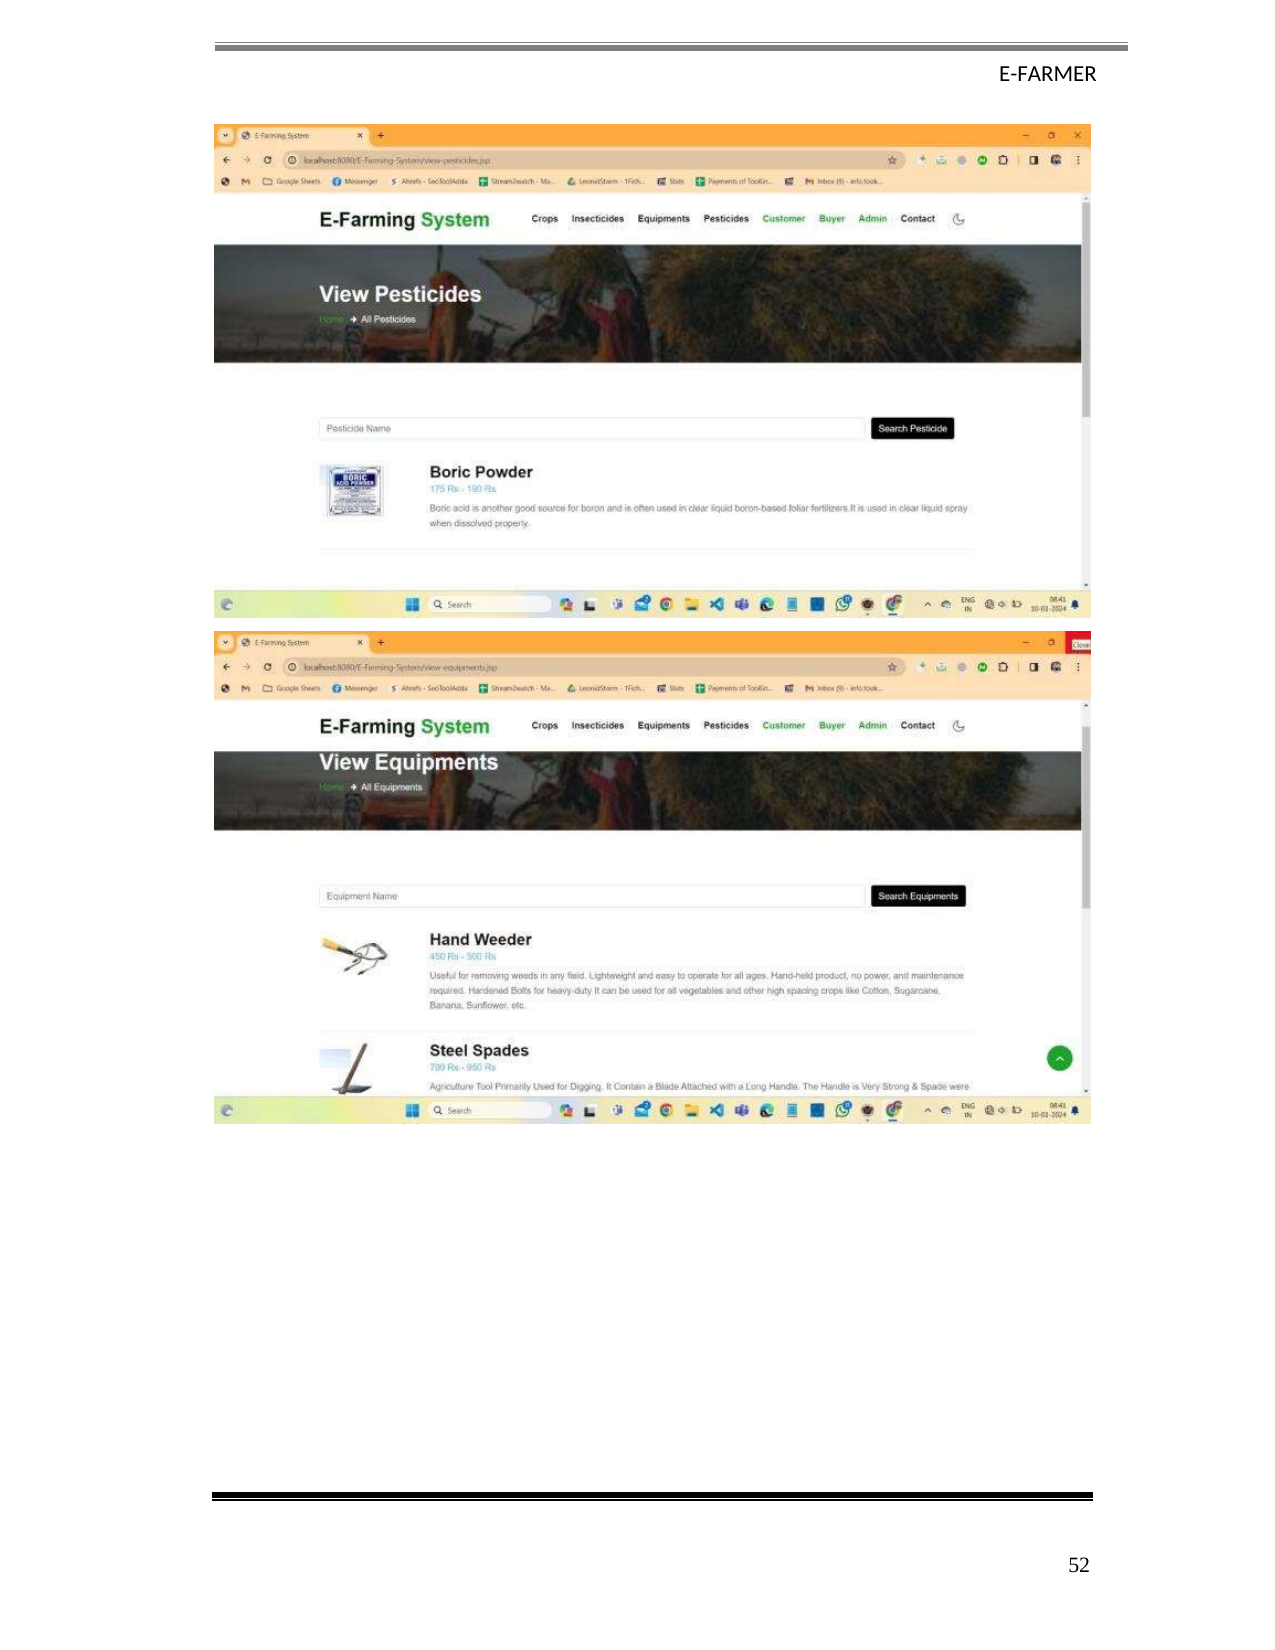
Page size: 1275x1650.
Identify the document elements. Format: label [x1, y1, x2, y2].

picture [214, 631, 1091, 1124]
picture [214, 124, 1091, 618]
